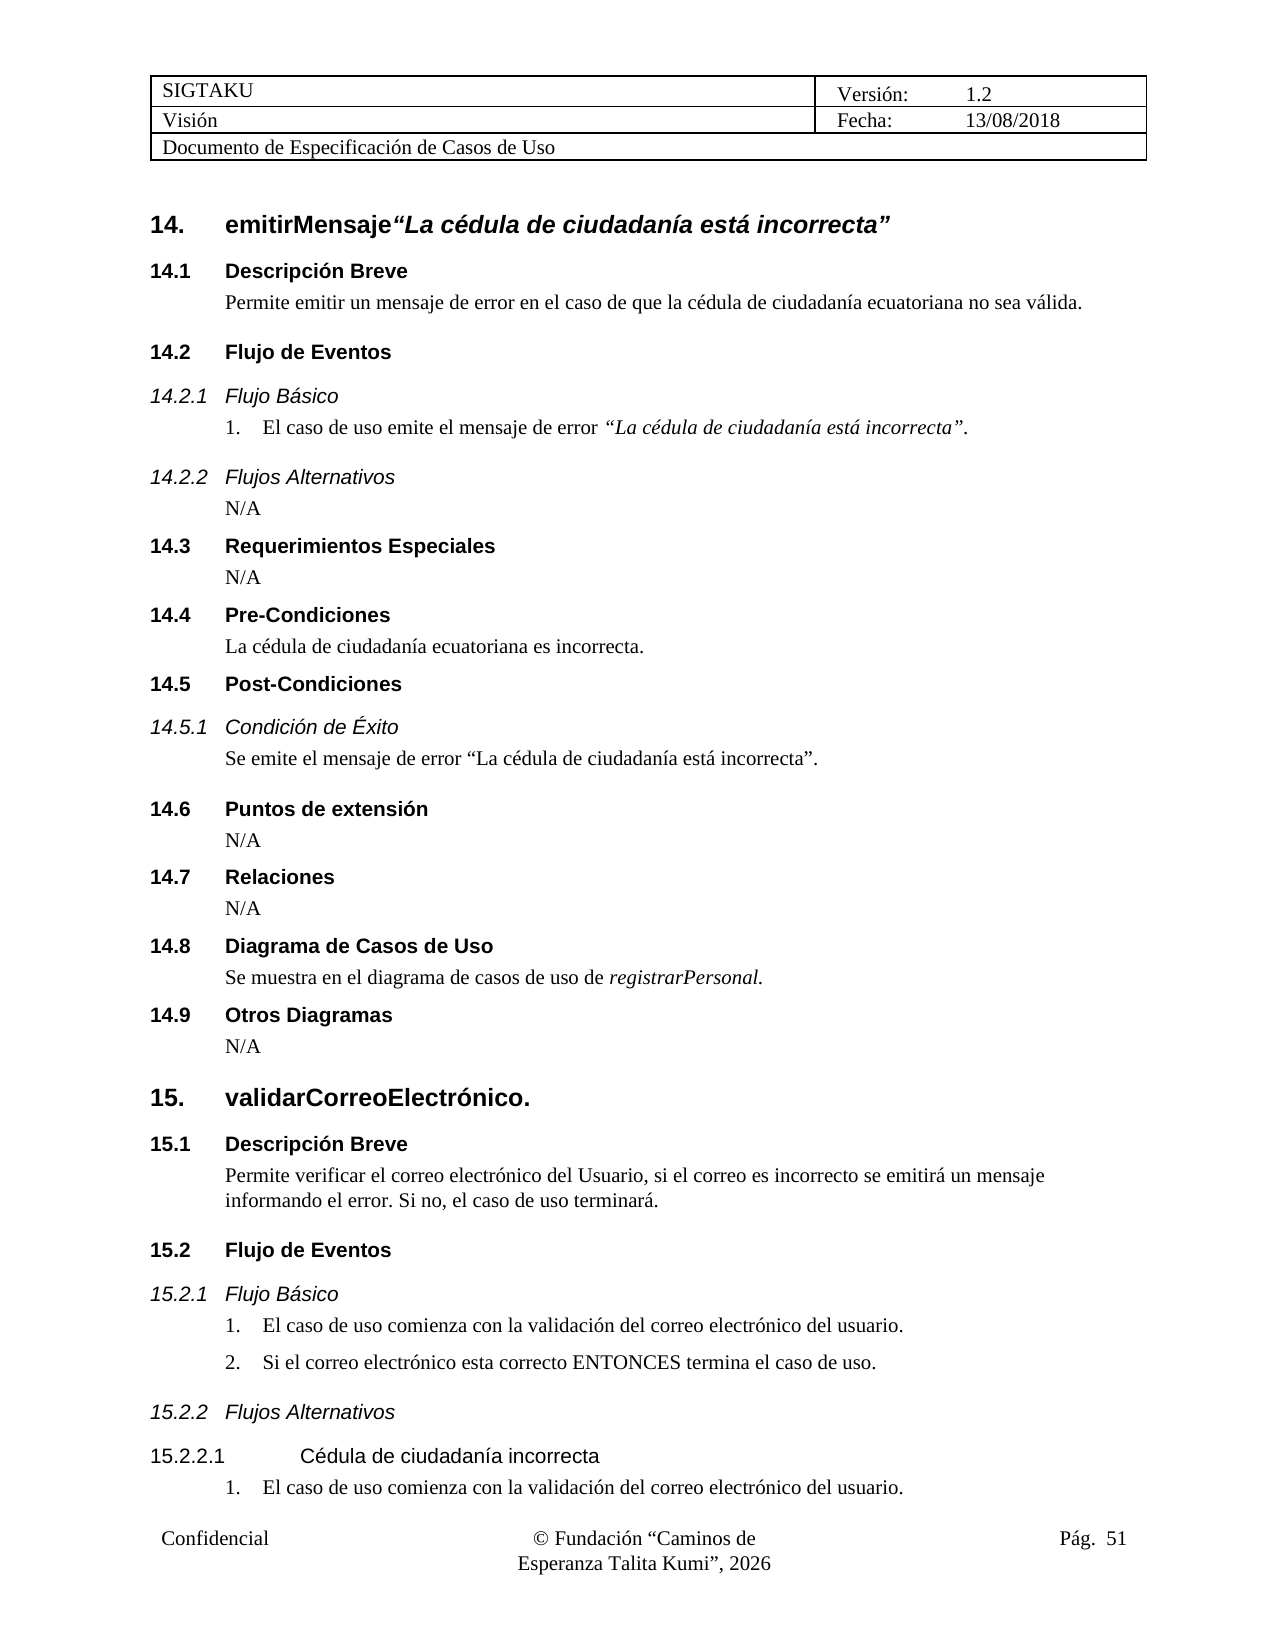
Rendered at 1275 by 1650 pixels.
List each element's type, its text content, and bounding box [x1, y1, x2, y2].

subtitle Diagrama de Casos de Uso [150, 933, 1125, 958]
text N/A [225, 895, 1125, 920]
subtitle Condición de Éxito [150, 714, 1125, 739]
text La cédula de ciudadanía ecuatoriana es incorrecta. [225, 633, 1125, 658]
subtitle validarCorreoElectrónico. [150, 1083, 1125, 1112]
subtitle Flujos Alternativos [150, 1399, 1125, 1424]
text Se emite el mensaje de error “La cédula de ciudadanía está incorrecta”. [225, 745, 1125, 770]
subtitle Flujo de Eventos [150, 339, 1125, 364]
subtitle Post-Condiciones [150, 670, 1125, 695]
subtitle Flujo Básico [150, 383, 1125, 408]
subtitle Pre-Condiciones [150, 602, 1125, 627]
text N/A [225, 1033, 1125, 1058]
subtitle Otros Diagramas [150, 1002, 1125, 1027]
subtitle Descripción Breve [150, 258, 1125, 283]
subtitle Flujos Alternativos [150, 464, 1125, 489]
subtitle Flujo de Eventos [150, 1237, 1125, 1262]
subtitle Relaciones [150, 864, 1125, 889]
list El caso de uso comienza con la validación del correo electrónico del usuario. [225, 1312, 1125, 1337]
list Si el correo electrónico esta correcto ENTONCES termina el caso de uso. [225, 1349, 1125, 1374]
subtitle Requerimientos Especiales [150, 533, 1125, 558]
subtitle Flujo Básico [150, 1280, 1125, 1305]
list El caso de uso emite el mensaje de error “La cédula de ciudadanía está incorrecta”. [225, 414, 1125, 439]
text Se muestra en el diagrama de casos de uso de registrarPersonal. [225, 964, 1125, 989]
text Permite emitir un mensaje de error en el caso de que la cédula de ciudadanía ecuatoriana no sea válida. [225, 289, 1125, 314]
subtitle Cédula de ciudadanía incorrecta [150, 1443, 1125, 1468]
subtitle Puntos de extensión [150, 795, 1125, 820]
subtitle emitirMensaje“La cédula de ciudadanía está incorrecta” [150, 210, 1125, 239]
text N/A [225, 495, 1125, 520]
text Permite verificar el correo electrónico del Usuario, si el correo es incorrecto se emitirá un mensaje informando el error. Si no, el caso de uso terminará. [225, 1162, 1125, 1212]
list El caso de uso comienza con la validación del correo electrónico del usuario. [225, 1474, 1125, 1499]
text N/A [225, 827, 1125, 852]
subtitle Descripción Breve [150, 1130, 1125, 1155]
text N/A [225, 564, 1125, 589]
